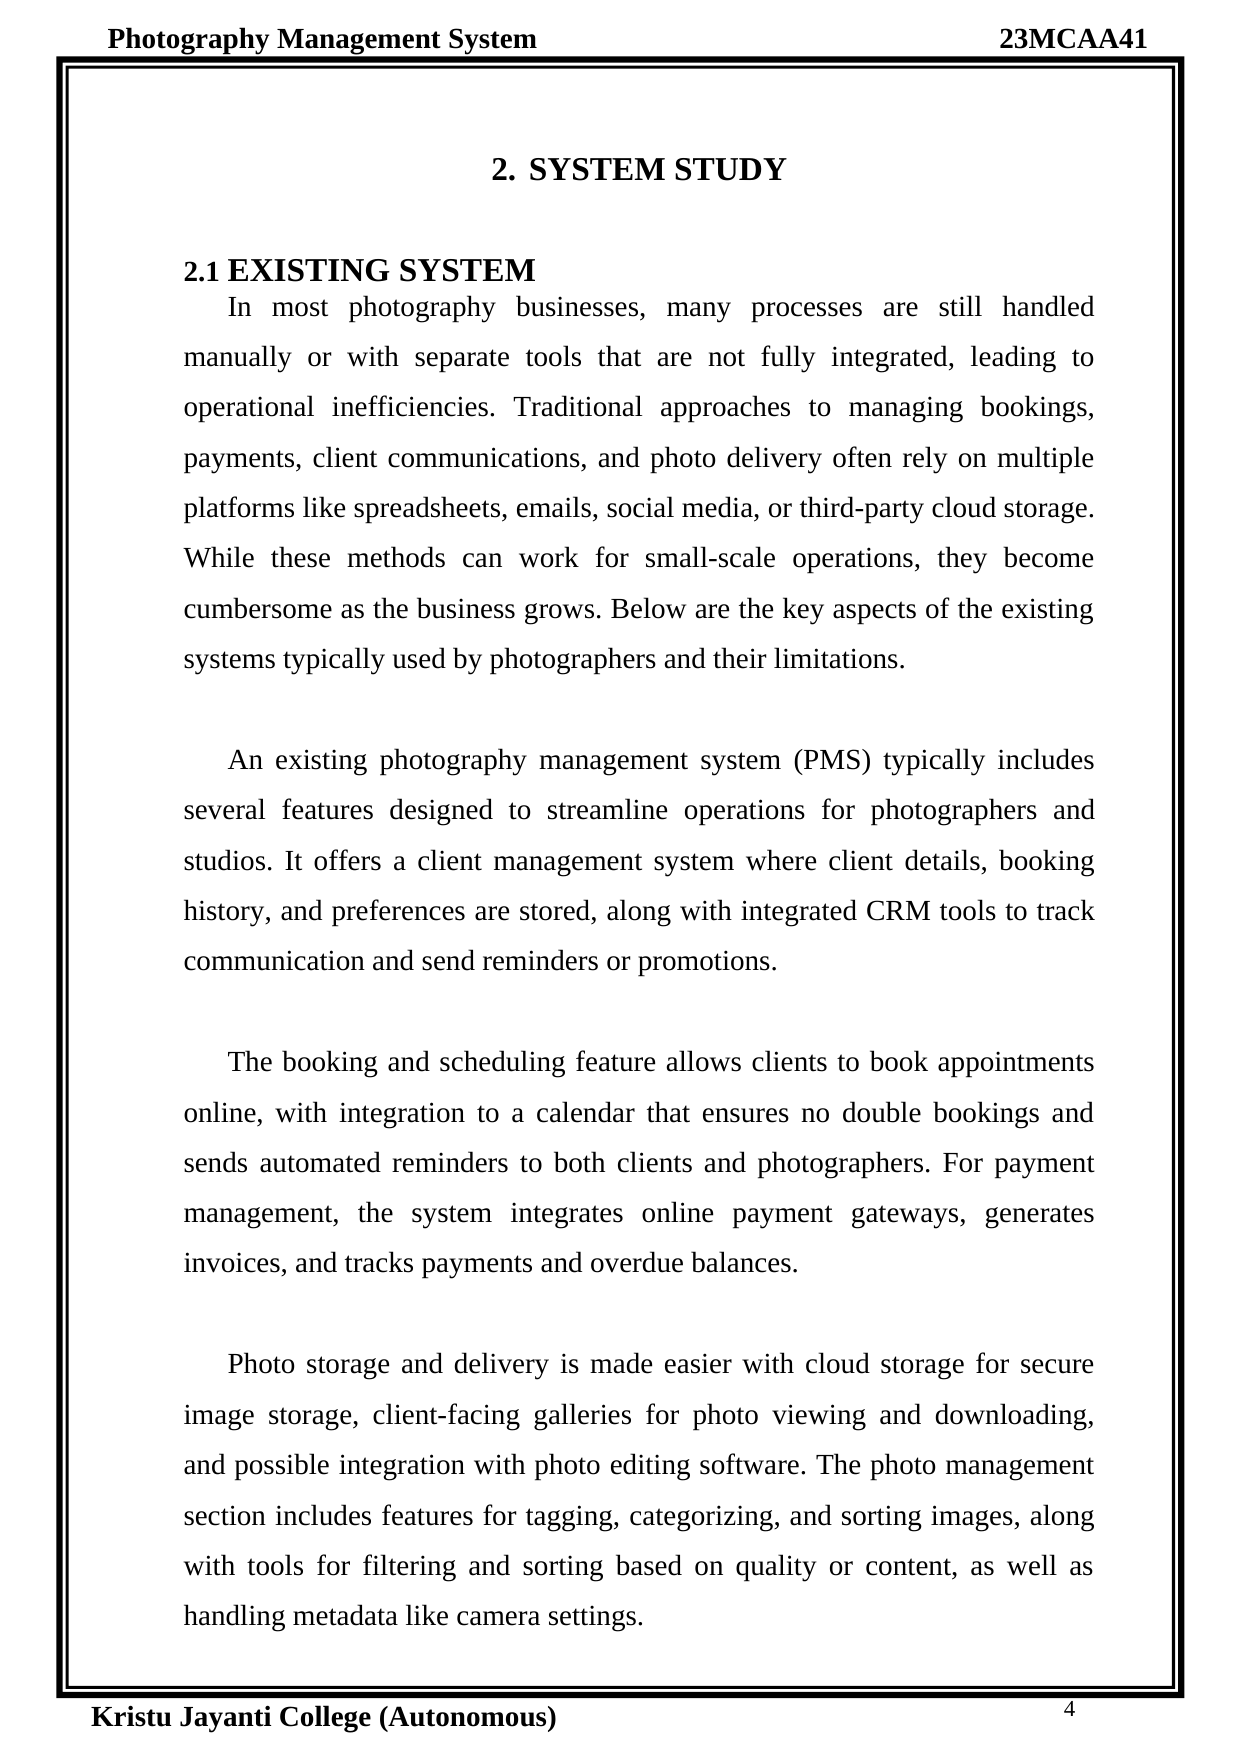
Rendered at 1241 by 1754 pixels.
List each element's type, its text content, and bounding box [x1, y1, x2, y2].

text In most photography businesses, many processes are still handled manually or with separate tools that are not fully integrated, leading to operational inefficiencies. Traditional approaches to managing bookings, payments, client communications, and photo delivery often rely on multiple platforms like spreadsheets, emails, social media, or third-party cloud storage. While these methods can work for small-scale operations, they become cumbersome as the business grows. Below are the key aspects of the existing systems typically used by photographers and their limitations. [183, 289, 1095, 674]
text An existing photography management system (PMS) typically includes several features designed to streamline operations for photographers and studios. It offers a client management system where client details, booking history, and preferences are stored, along with integrated CRM tools to track communication and send reminders or promotions. [183, 742, 1095, 977]
list EXISTING SYSTEM [183, 250, 1171, 289]
text Photo storage and delivery is made easier with cloud storage for secure image storage, client-facing galleries for photo viewing and downloading, and possible integration with photo editing software. The photo management section includes features for tagging, categorizing, and sorting images, along with tools for filtering and sorting based on quality or content, as well as handling metadata like camera settings. [183, 1347, 1095, 1632]
subtitle SYSTEM STUDY [491, 150, 1171, 188]
text The booking and scheduling feature allows clients to book appointments online, with integration to a calendar that ensures no double bookings and sends automated reminders to both clients and photographers. For payment management, the system integrates online payment gateways, generates invoices, and tracks payments and overdue balances. [183, 1044, 1095, 1279]
